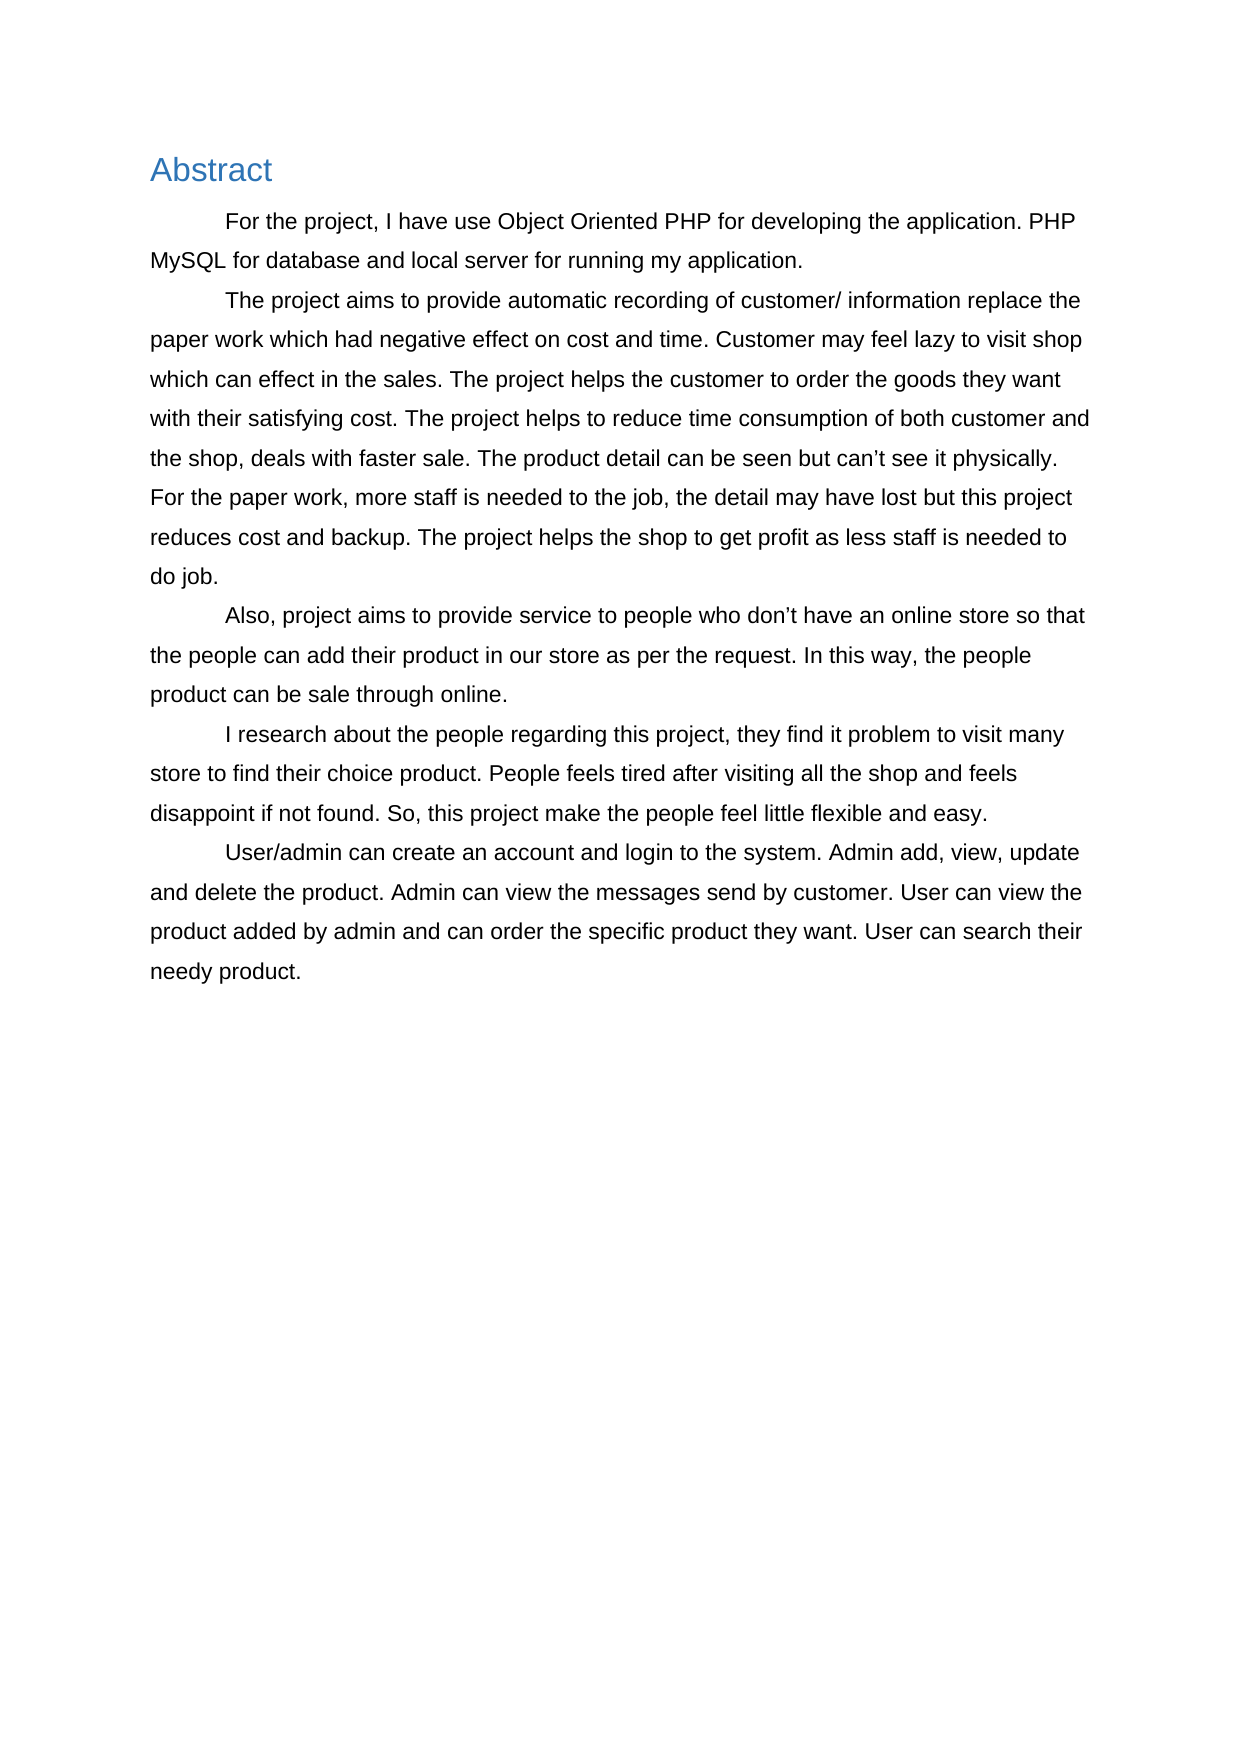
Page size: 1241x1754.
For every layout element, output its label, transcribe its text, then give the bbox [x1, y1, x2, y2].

text I research about the people regarding this project, they find it problem to visit many store to find their choice product. People feels tired after visiting all the shop and feels disappoint if not found. So, this project make the people feel little flexible and easy. [150, 721, 1090, 826]
text User/admin can create an account and login to the system. Admin add, view, update and delete the product. Admin can view the messages send by customer. User can view the product added by admin and can order the specific product they want. User can search their needy product. [150, 839, 1090, 984]
text Also, project aims to provide service to people who don’t have an online store so that the people can add their product in our store as per the request. In this way, the people product can be sale through online. [150, 602, 1090, 708]
text The project aims to provide automatic recording of customer/ information replace the paper work which had negative effect on cost and time. Customer may feel lazy to visit shop which can effect in the sales. The project helps the customer to order the goods they want with their satisfying cost. The project helps to reduce time consumption of both customer and the shop, deals with faster sale. The product detail can be seen but can’t see it physically. For the paper work, more staff is needed to the job, the detail may have lost but this project reduces cost and backup. The project helps the shop to get profit as less staff is needed to do job. [150, 287, 1090, 589]
subtitle Abstract [150, 150, 1090, 188]
text For the project, I have use Object Oriented PHP for developing the application. PHP MySQL for database and local server for running my application. [150, 208, 1090, 273]
